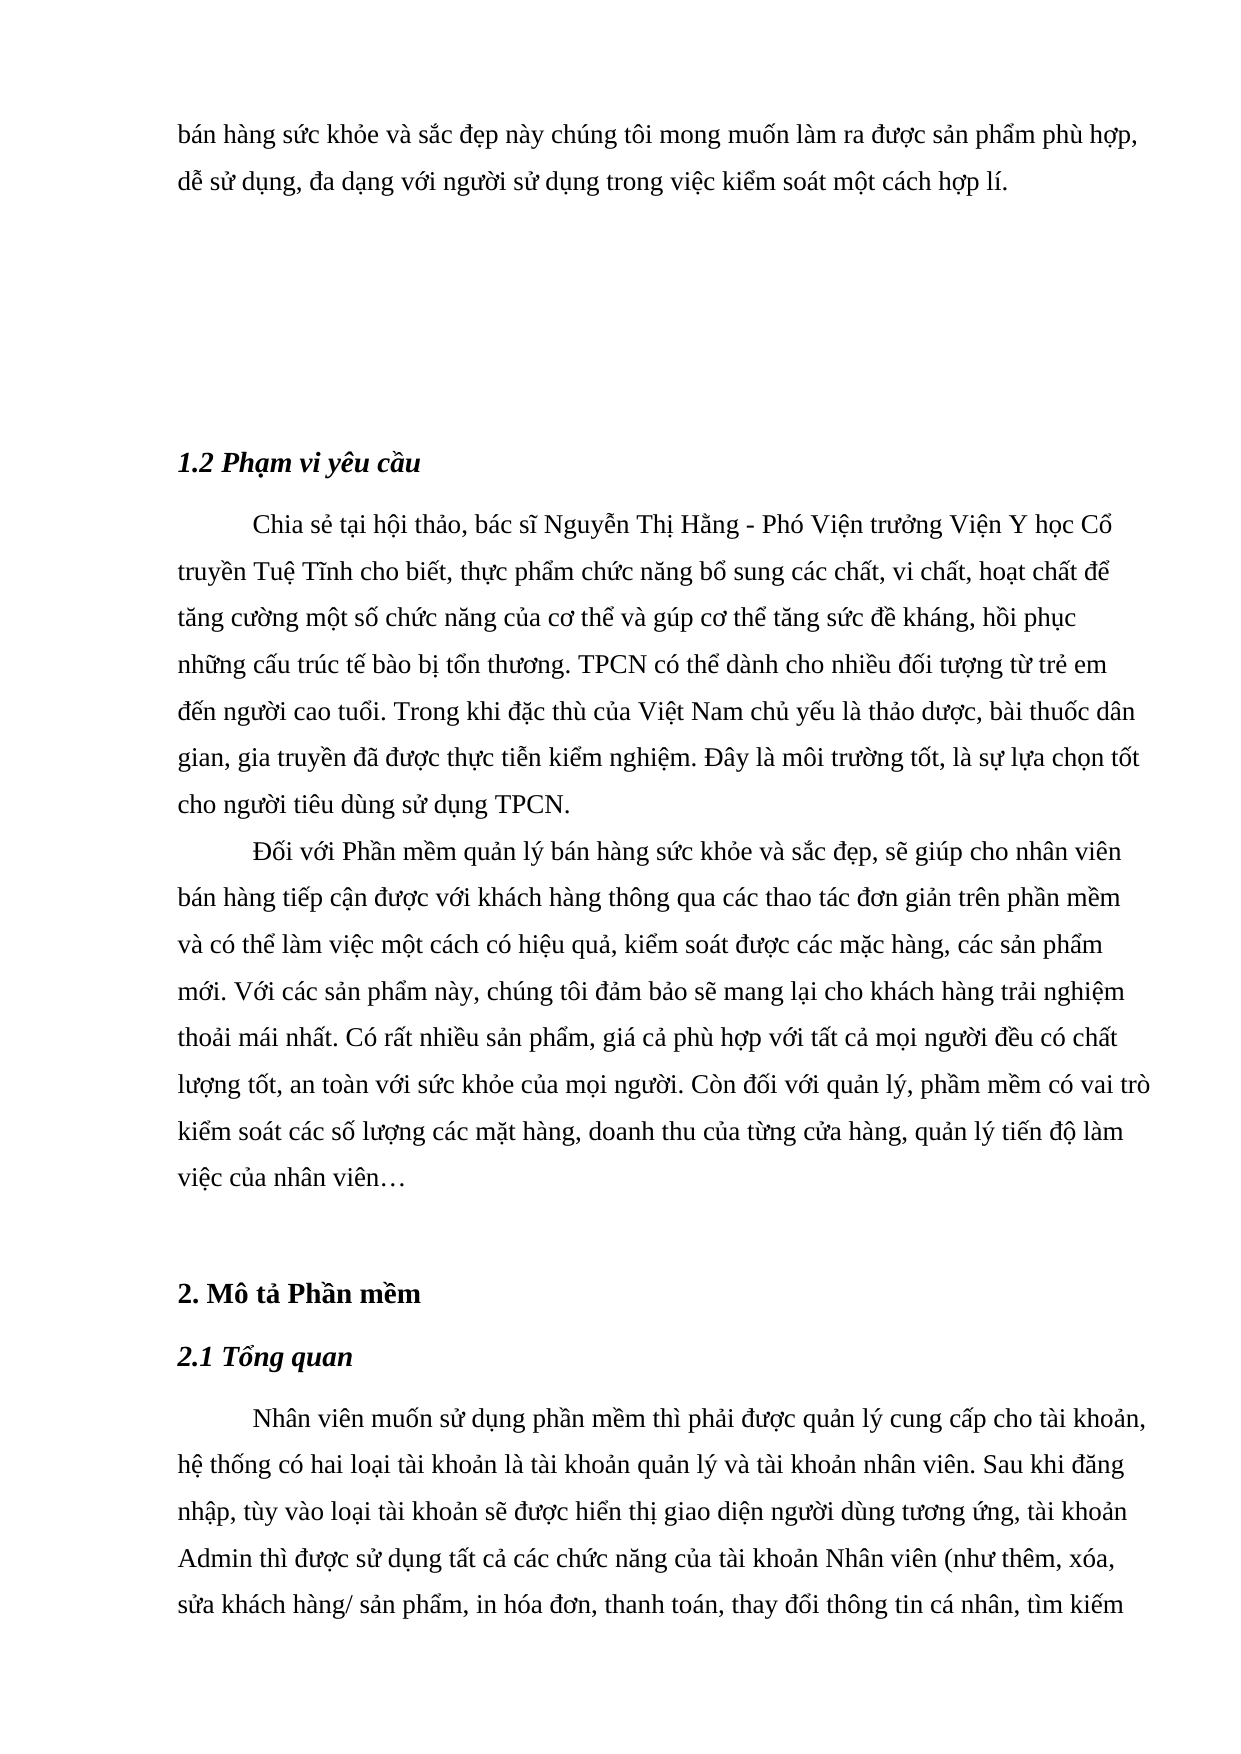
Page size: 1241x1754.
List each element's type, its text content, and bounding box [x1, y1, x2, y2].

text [177, 118, 1152, 196]
subtitle 2.1 Tổng quan [177, 1339, 1152, 1373]
text Đối với Phần mềm quản lý bán hàng sức khỏe và sắc đẹp, sẽ giúp cho nhân viên bán hàng tiếp cận được với khách hàng thông qua các thao tác đơn giản trên phần mềm và có thể làm việc một cách có hiệu quả, kiểm soát được các mặc hàng, các sản phẩm mới. Với các sản phẩm này, chúng tôi đảm bảo sẽ mang lại cho khách hàng trải nghiệm thoải mái nhất. Có rất nhiều sản phẩm, giá cả phù hợp với tất cả mọi người đều có chất lượng tốt, an toàn với sức khỏe của mọi người. Còn đối với quản lý, phầm mềm có vai trò kiểm soát các số lượng các mặt hàng, doanh thu của từng cửa hàng, quản lý tiến độ làm việc của nhân viên… [177, 834, 1152, 1192]
text Chia sẻ tại hội thảo, bác sĩ Nguyễn Thị Hằng - Phó Viện trưởng Viện Y học Cổ truyền Tuệ Tĩnh cho biết, thực phẩm chức năng bổ sung các chất, vi chất, hoạt chất để tăng cường một số chức năng của cơ thể và gúp cơ thể tăng sức đề kháng, hồi phục những cấu trúc tế bào bị tổn thương. TPCN có thể dành cho nhiều đối tượng từ trẻ em đến người cao tuổi. Trong khi đặc thù của Việt Nam chủ yếu là thảo dược, bài thuốc dân gian, gia truyền đã được thực tiễn kiểm nghiệm. Đây là môi trường tốt, là sự lựa chọn tốt cho người tiêu dùng sử dụng TPCN. [177, 508, 1152, 819]
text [177, 1402, 1152, 1620]
subtitle 1.2 Phạm vi yêu cầu [177, 445, 1152, 479]
subtitle 2. Mô tả Phần mềm [177, 1277, 1152, 1310]
